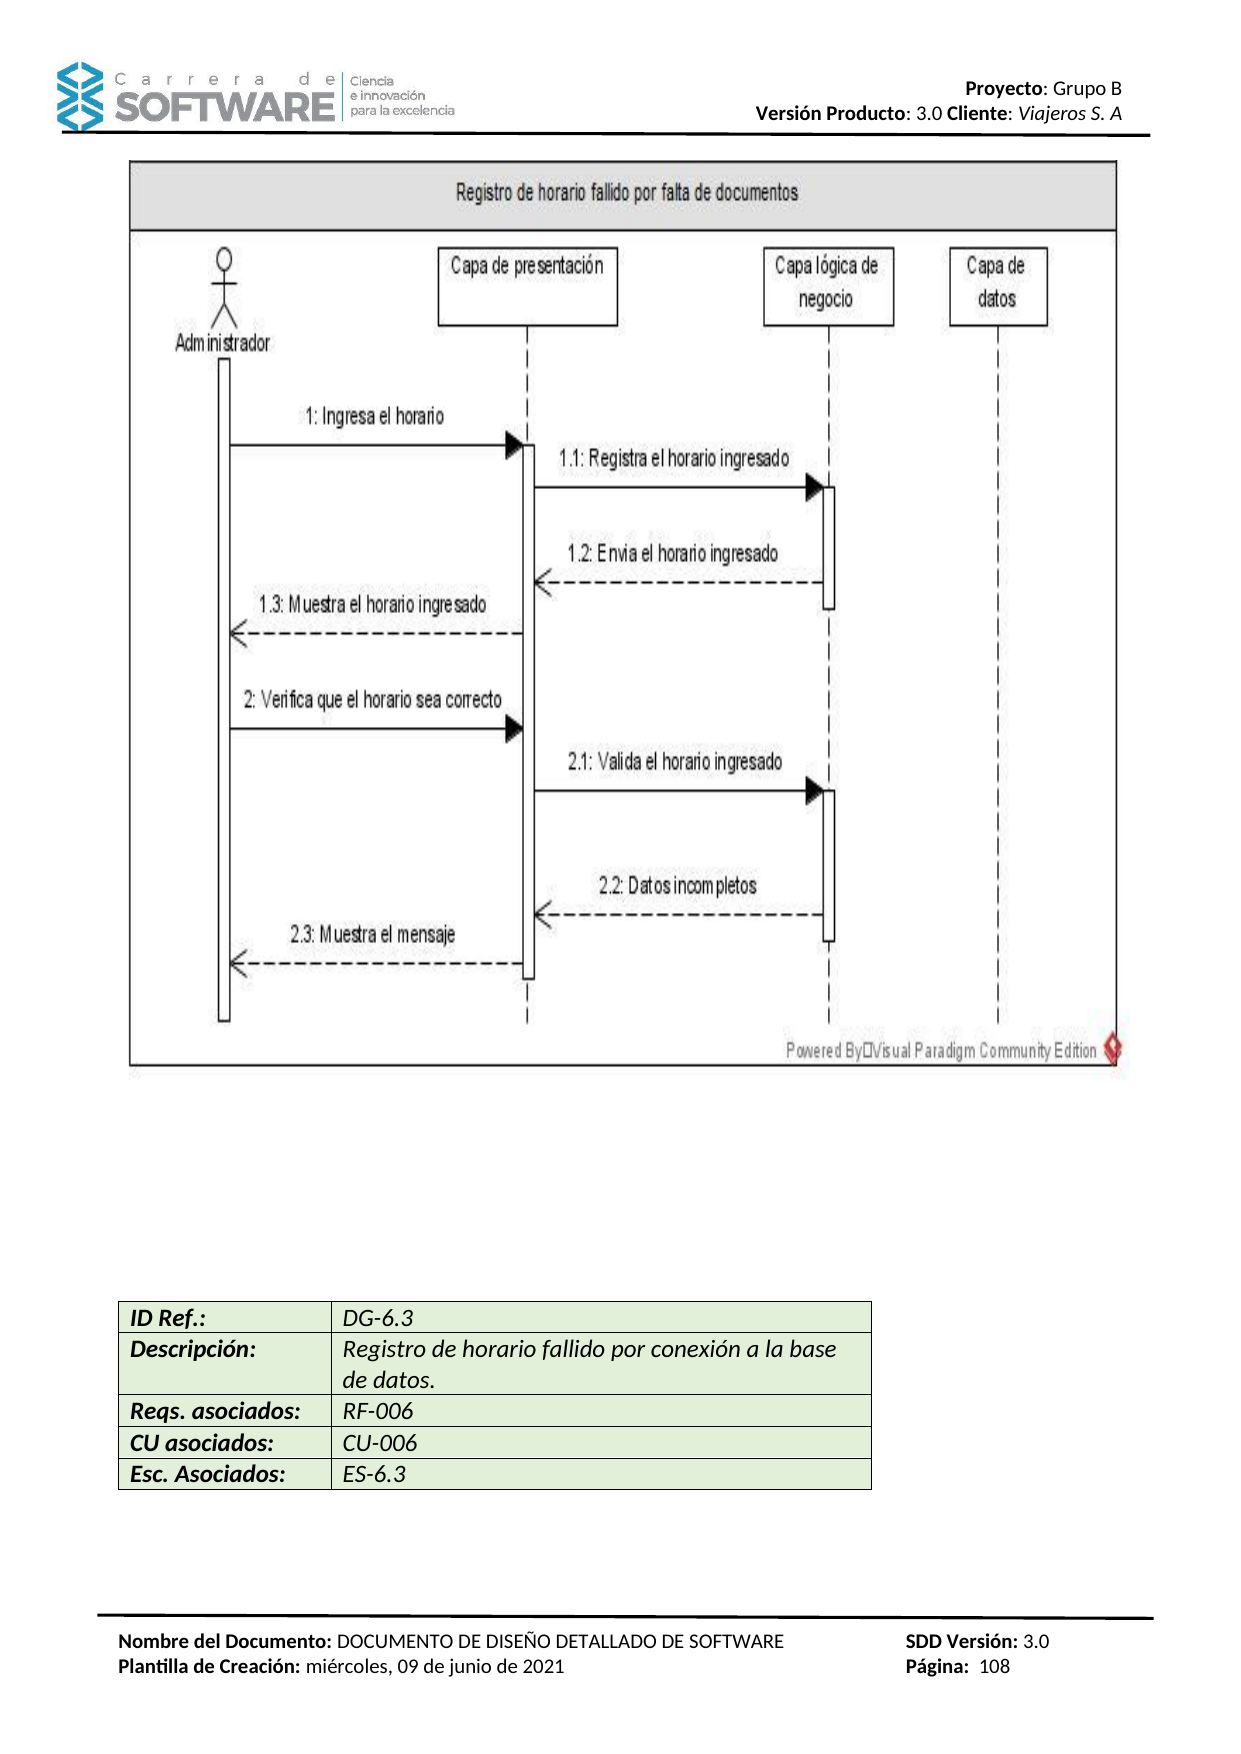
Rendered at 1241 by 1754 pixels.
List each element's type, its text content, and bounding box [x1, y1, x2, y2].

table_header DG-6.3 [332, 1302, 871, 1332]
picture [118, 160, 1130, 1087]
table_header ID Ref.: [119, 1302, 331, 1332]
table_cell Reqs. asociados: [119, 1395, 331, 1426]
table_cell Esc. Asociados: [119, 1459, 331, 1489]
table_cell CU asociados: [119, 1427, 331, 1457]
table_cell Registro de horario fallido por conexión a la base de datos. [332, 1333, 871, 1394]
table_cell Descripción: [119, 1333, 331, 1394]
table_cell CU-006 [332, 1427, 871, 1457]
picture [46, 46, 461, 154]
table_cell RF-006 [332, 1395, 871, 1426]
table_cell ES-6.3 [332, 1459, 871, 1489]
